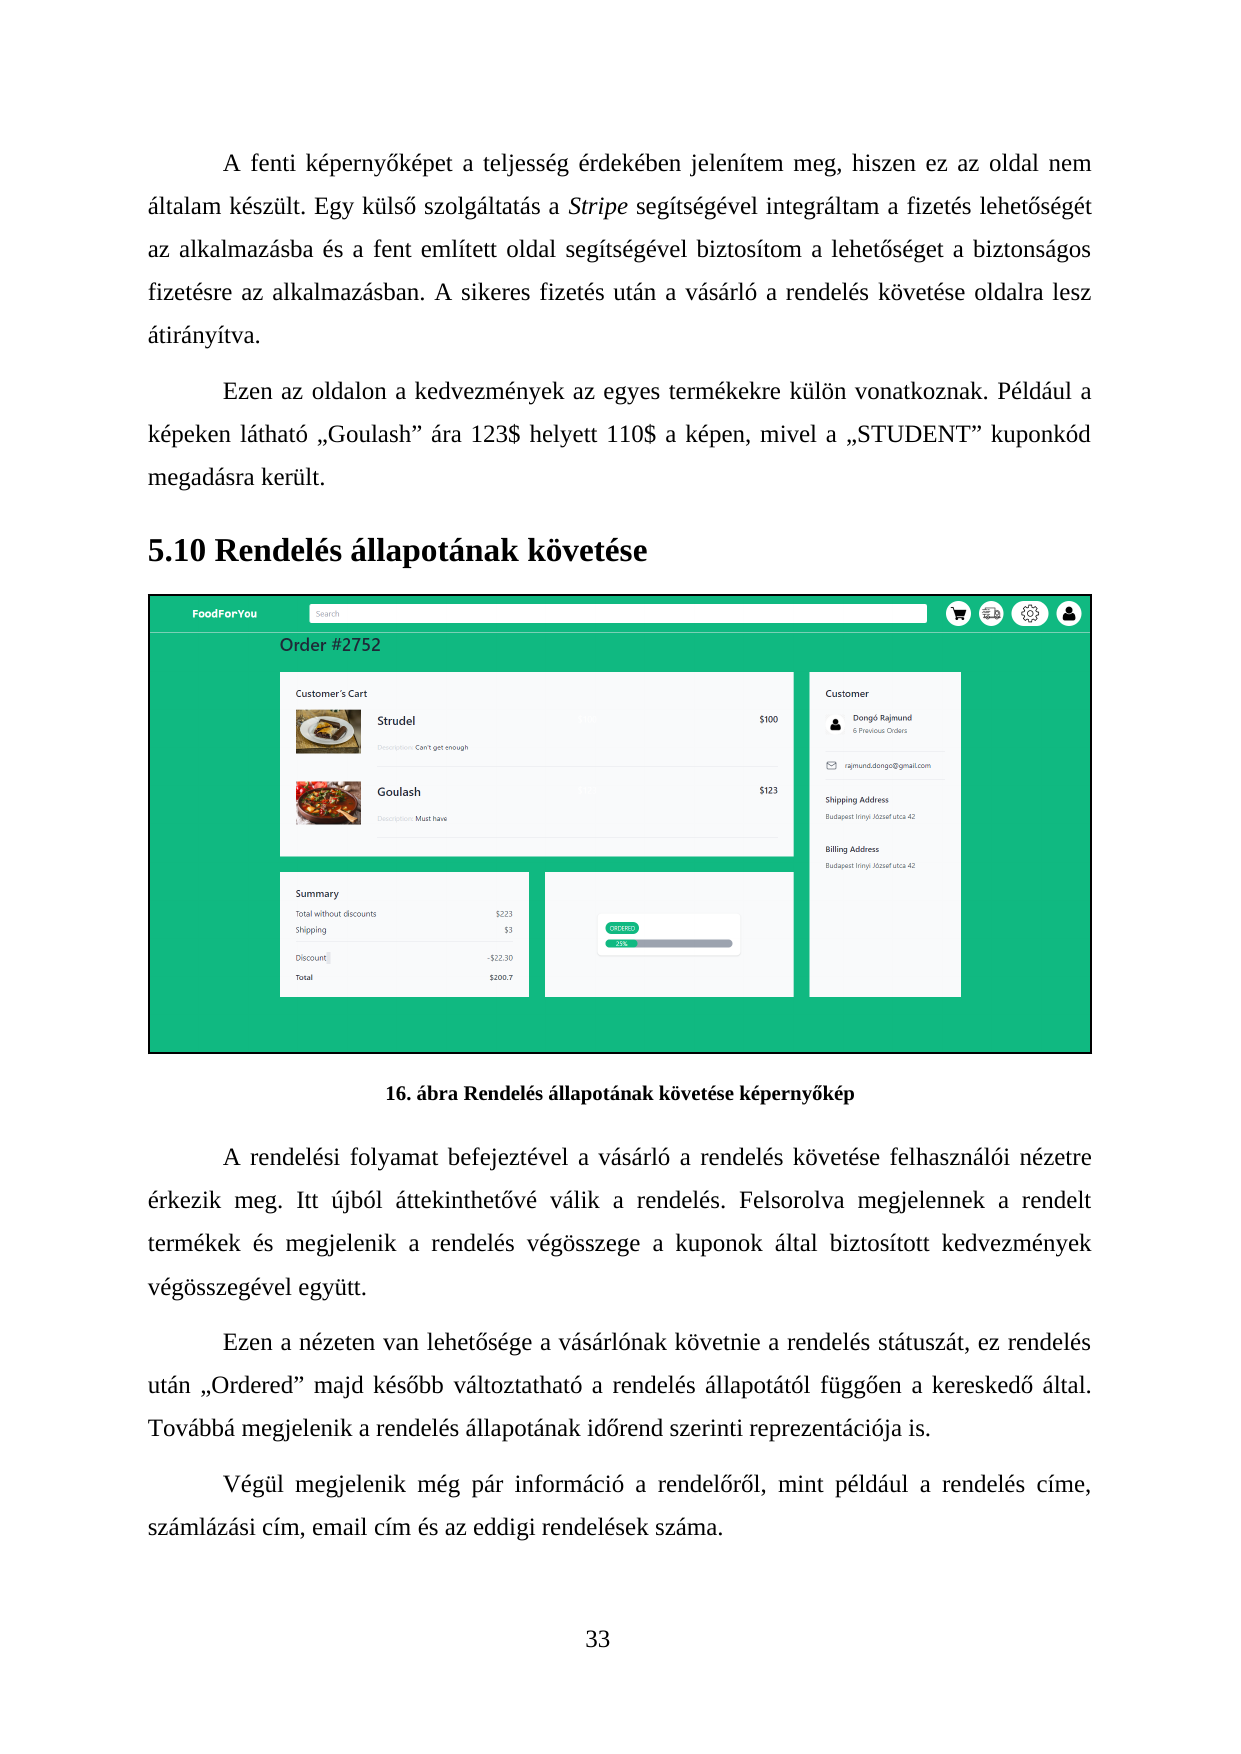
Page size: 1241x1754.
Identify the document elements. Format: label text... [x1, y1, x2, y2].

text A rendelési folyamat befejeztével a vásárló a rendelés követése felhasználói nézetre érkezik meg. Itt újból áttekinthetővé válik a rendelés. Felsorolva megjelennek a rendelt termékek és megjelenik a rendelés végösszege a kuponok által biztosított kedvezmények végösszegével együtt. [148, 1142, 1092, 1300]
text A fenti képernyőképet a teljesség érdekében jelenítem meg, hiszen ez az oldal nem általam készült. Egy külső szolgáltatás a Stripe segítségével integráltam a fizetés lehetőségét az alkalmazásba és a fent említett oldal segítségével biztosítom a lehetőséget a biztonságos fizetésre az alkalmazásban. A sikeres fizetés után a vásárló a rendelés követése oldalra lesz átirányítva. [148, 148, 1092, 349]
text Végül megjelenik még pár információ a rendelőről, mint például a rendelés címe, számlázási cím, email cím és az eddigi rendelések száma. [148, 1469, 1092, 1541]
picture [150, 596, 1090, 1052]
subtitle Rendelés állapotának követése [148, 530, 1092, 568]
text Ezen az oldalon a kedvezmények az egyes termékekre külön vonatkoznak. Például a képeken látható „Goulash” ára 123$ helyett 110$ a képen, mivel a „STUDENT” kuponkód megadásra került. [148, 376, 1092, 491]
text Ezen a nézeten van lehetősége a vásárlónak követnie a rendelés státuszát, ez rendelés után „Ordered” majd később változtatható a rendelés állapotától függően a kereskedő által. Továbbá megjelenik a rendelés állapotának időrend szerinti reprezentációja is. [148, 1327, 1092, 1442]
